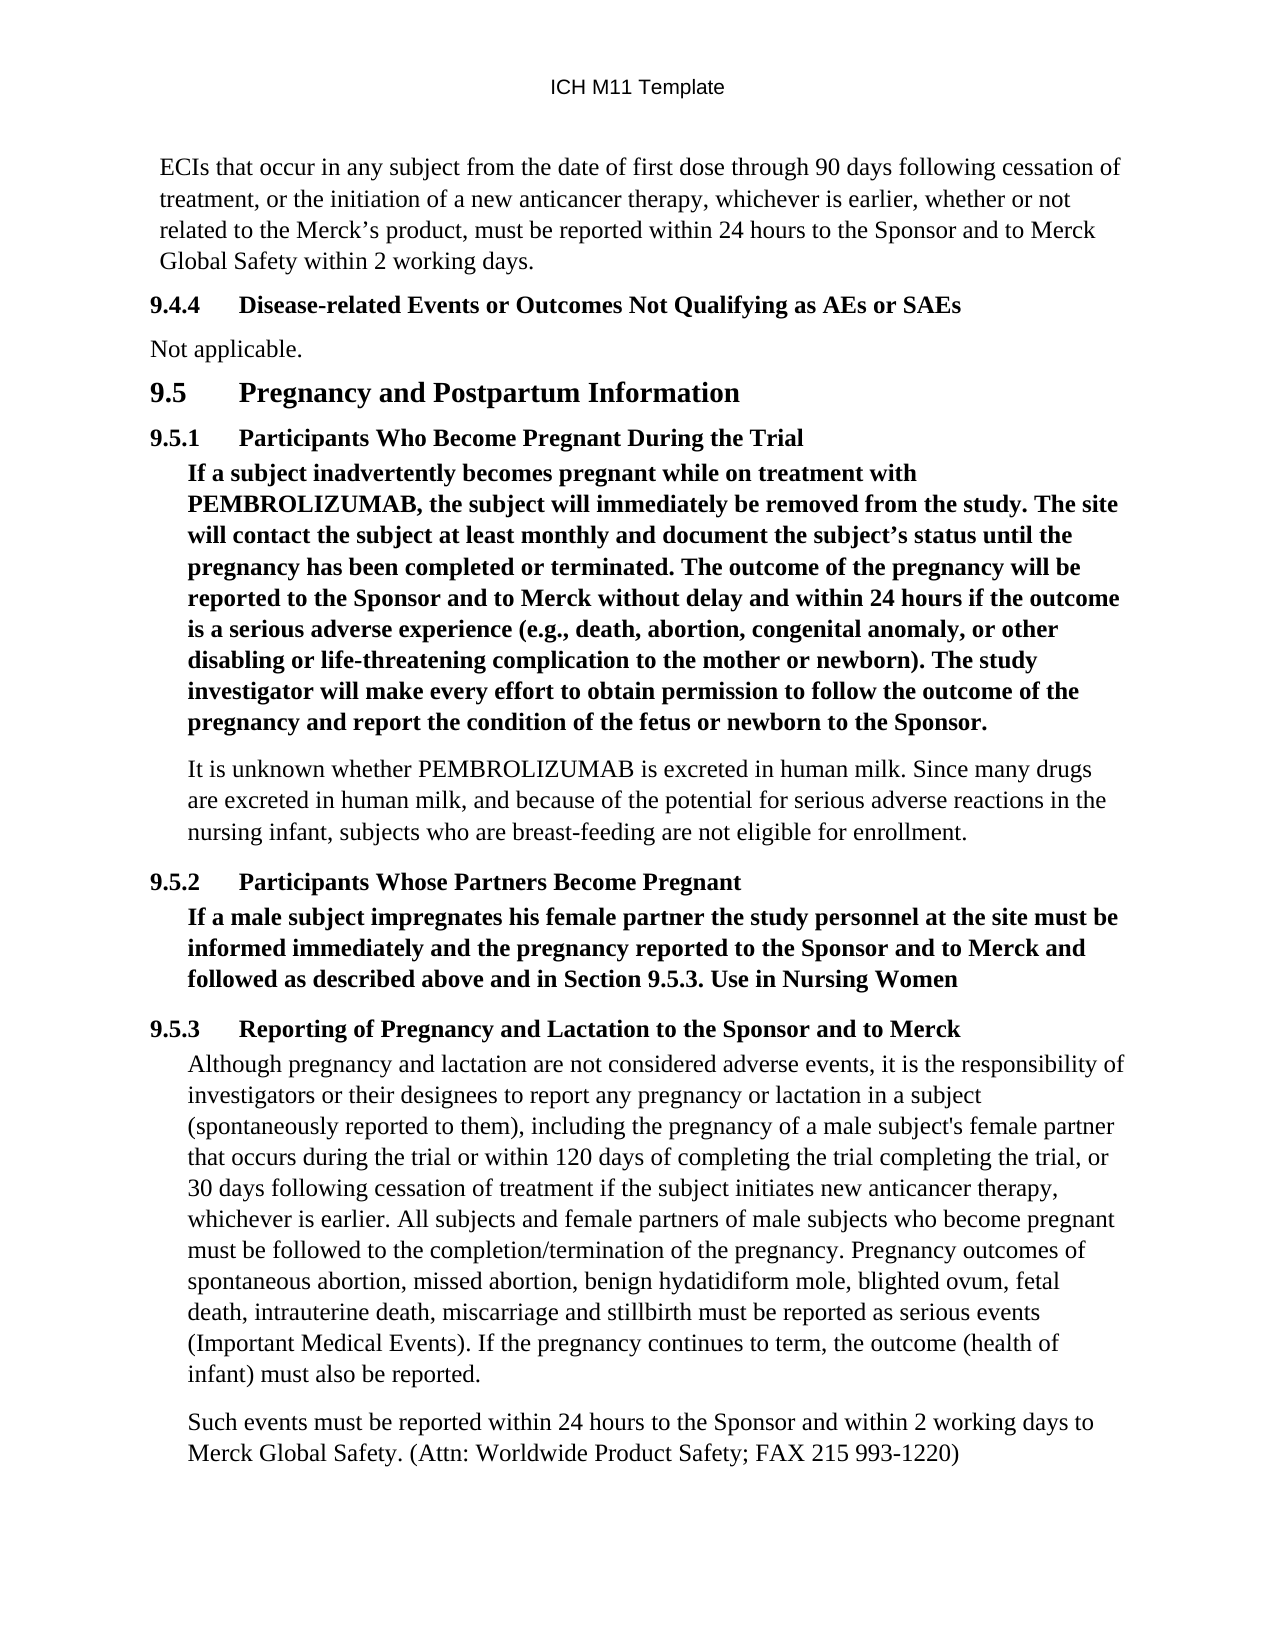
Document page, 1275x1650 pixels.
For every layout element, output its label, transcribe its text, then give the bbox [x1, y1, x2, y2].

list It is unknown whether PEMBROLIZUMAB is excreted in human milk. Since many drugs are excreted in human milk, and because of the potential for serious adverse reactions in the nursing infant, subjects who are breast-feeding are not eligible for enrollment. [187, 754, 1125, 845]
subtitle Reporting of Pregnancy and Lactation to the Sponsor and to Merck [150, 1012, 1125, 1043]
subtitle Pregnancy and Postpartum Information [150, 375, 1125, 408]
subtitle Participants Whose Partners Become Pregnant [150, 864, 1125, 896]
list Although pregnancy and lactation are not considered adverse events, it is the responsibility of investigators or their designees to report any pregnancy or lactation in a subject (spontaneously reported to them), including the pregnancy of a male subject's female partner that occurs during the trial or within 120 days of completing the trial completing the trial, or 30 days following cessation of treatment if the subject initiates new anticancer therapy, whichever is earlier. All subjects and female partners of male subjects who become pregnant must be followed to the completion/termination of the pregnancy. Pregnancy outcomes of spontaneous abortion, missed abortion, benign hydatidiform mole, blighted ovum, fetal death, intrauterine death, miscarriage and stillbirth must be reported as serious events (Important Medical Events). If the pregnancy continues to term, the outcome (health of infant) must also be reported. [187, 1049, 1125, 1388]
list If a male subject impregnates his female partner the study personnel at the site must be informed immediately and the pregnancy reported to the Sponsor and to Merck and followed as described above and in Section 9.5.3. Use in Nursing Women [187, 902, 1125, 993]
text ECIs that occur in any subject from the date of first dose through 90 days following cessation of treatment, or the initiation of a new anticancer therapy, whichever is earlier, whether or not related to the Merck’s product, must be reported within 24 hours to the Sponsor and to Merck Global Safety within 2 working days. [159, 150, 1125, 275]
list If a subject inadvertently becomes pregnant while on treatment with PEMBROLIZUMAB, the subject will immediately be removed from the study. The site will contact the subject at least monthly and document the subject’s status until the pregnancy has been completed or terminated. The outcome of the pregnancy will be reported to the Sponsor and to Merck without delay and within 24 hours if the outcome is a serious adverse experience (e.g., death, abortion, congenital anomaly, or other disabling or life-threatening complication to the mother or newborn). The study investigator will make every effort to obtain permission to follow the outcome of the pregnancy and report the condition of the fetus or newborn to the Sponsor. [187, 458, 1125, 736]
list Such events must be reported within 24 hours to the Sponsor and within 2 working days to Merck Global Safety. (Attn: Worldwide Product Safety; FAX 215 993-1220) [187, 1407, 1125, 1467]
subtitle Disease-related Events or Outcomes Not Qualifying as AEs or SAEs [150, 287, 1125, 319]
text Not applicable. [150, 331, 1125, 362]
subtitle Participants Who Become Pregnant During the Trial [150, 421, 1125, 452]
